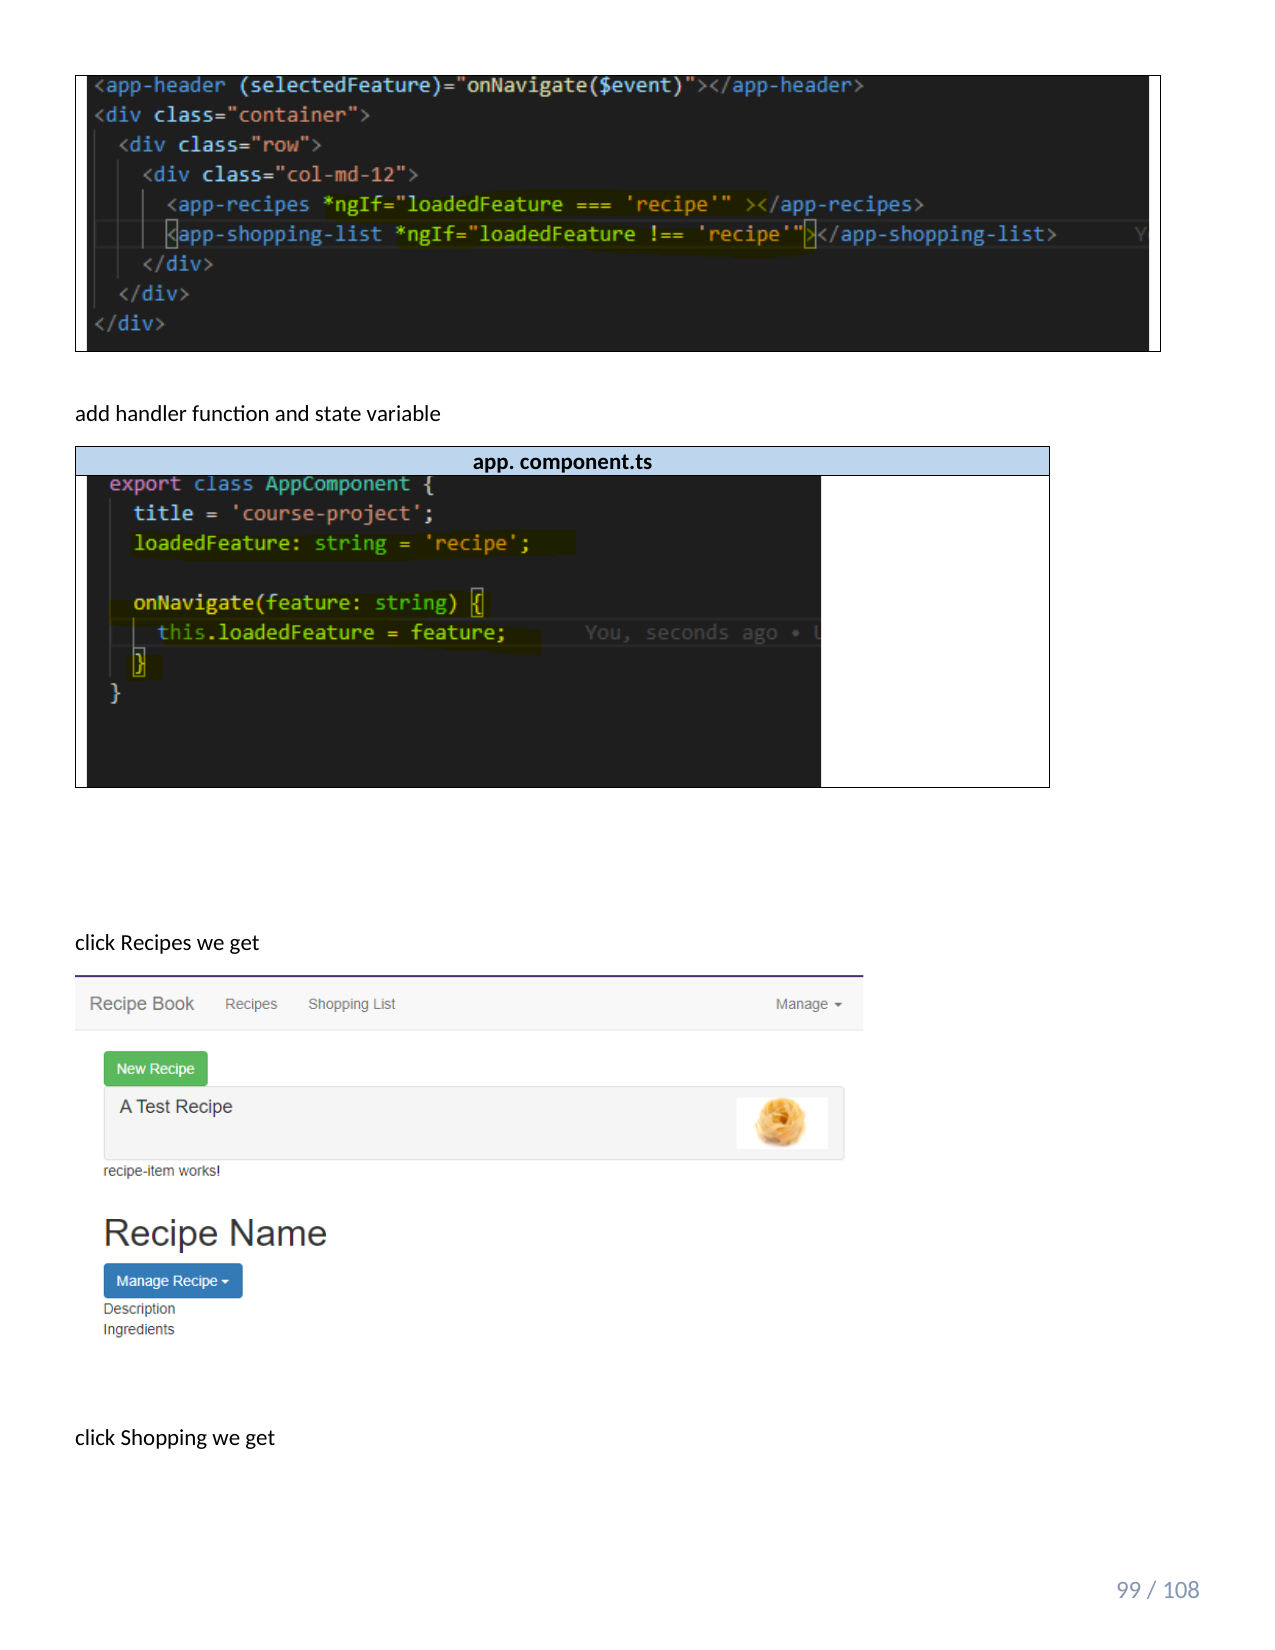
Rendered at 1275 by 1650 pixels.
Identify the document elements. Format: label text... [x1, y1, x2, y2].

picture [75, 975, 864, 1358]
picture [86, 476, 822, 787]
text click Recipes we get [75, 928, 1200, 957]
table_cell [76, 76, 86, 351]
text add handler function and state variable [75, 399, 1200, 427]
table_cell [1150, 76, 1160, 351]
picture [86, 76, 1150, 351]
text click Shopping we get [75, 1423, 1200, 1452]
table_cell [822, 476, 1049, 787]
table_cell [76, 476, 86, 787]
table_header app. component.ts [76, 447, 1049, 475]
